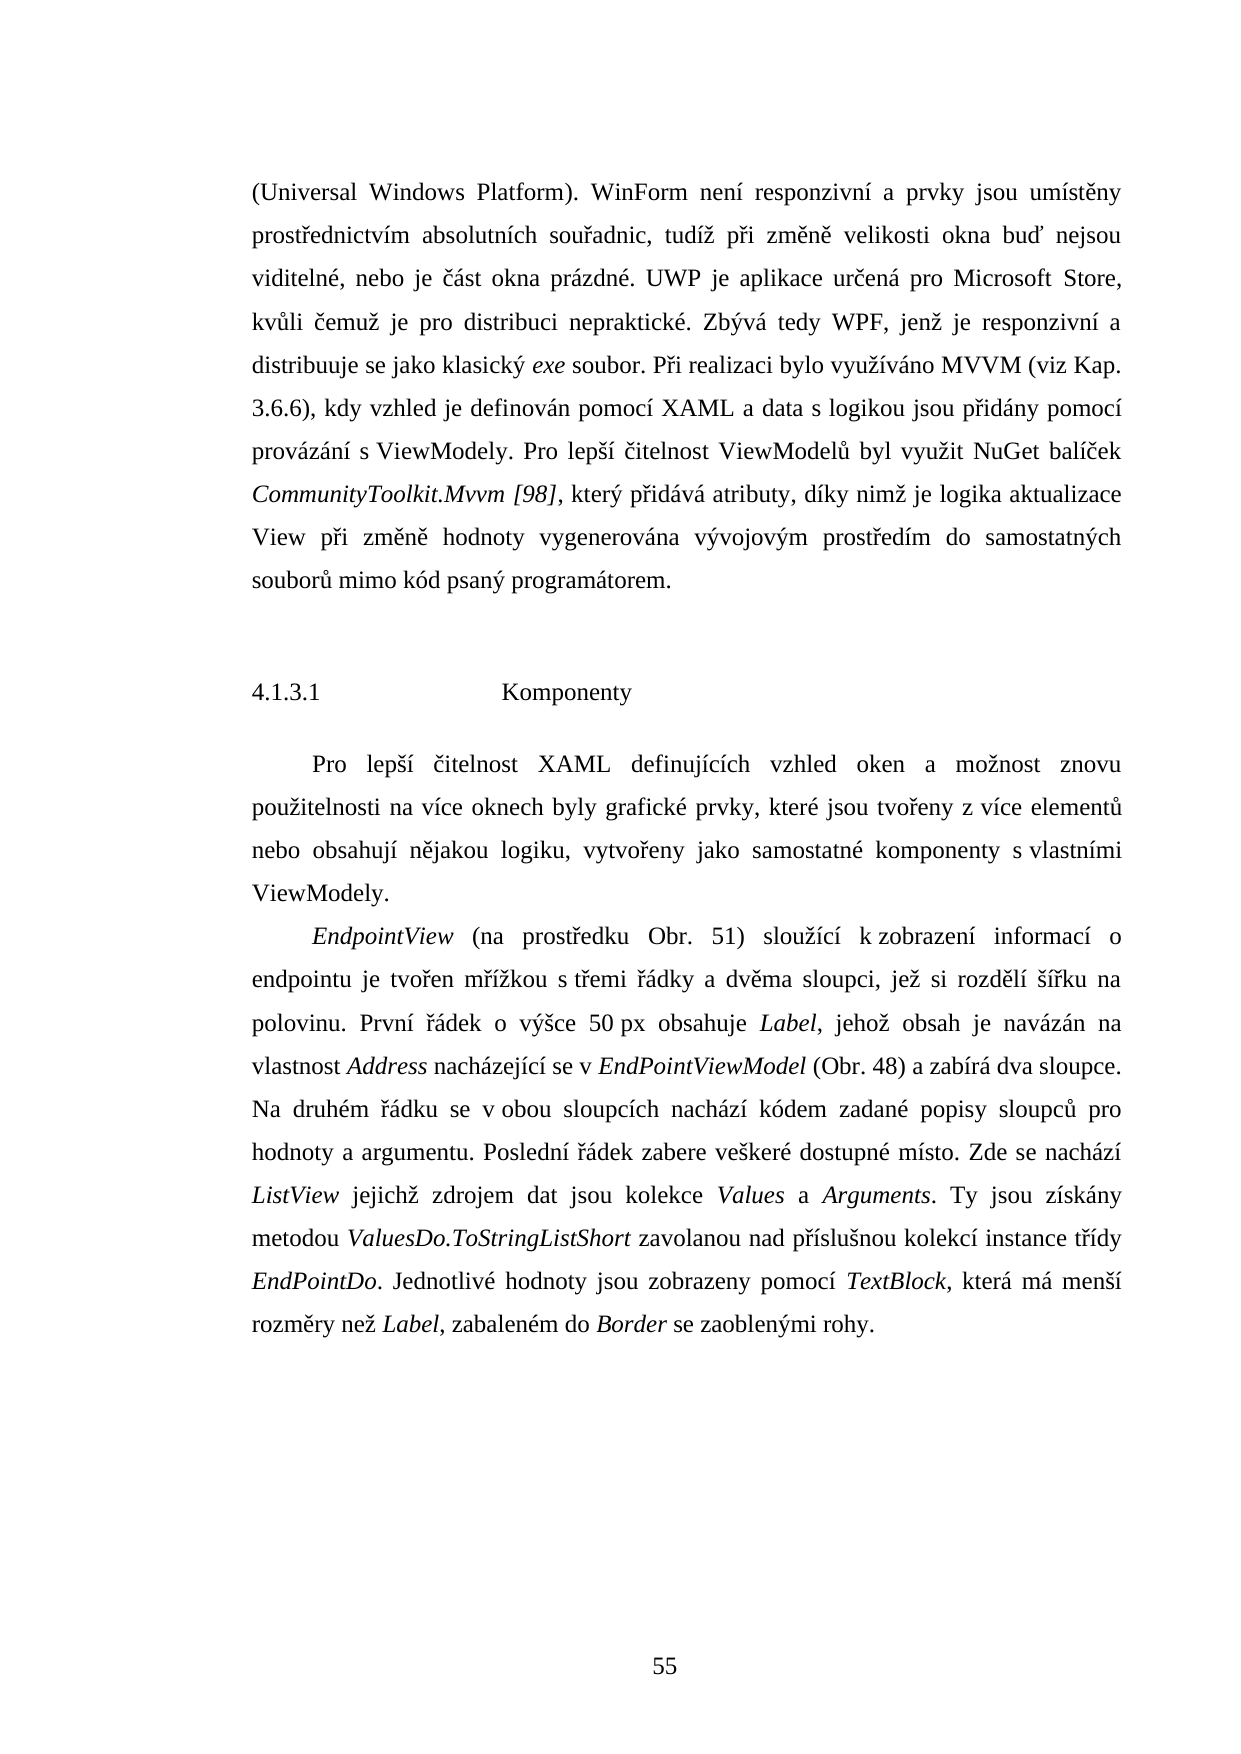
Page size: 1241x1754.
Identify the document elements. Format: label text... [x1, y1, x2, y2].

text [252, 177, 1122, 594]
text EndpointView (na prostředku Obr. 51) sloužící k zobrazení informací o endpointu je tvořen mřížkou s třemi řádky a dvěma sloupci, jež si rozdělí šířku na polovinu. První řádek o výšce 50 px obsahuje Label, jehož obsah je navázán na vlastnost Address nacházející se v EndPointViewModel (Obr. 48) a zabírá dva sloupce. Na druhém řádku se v obou sloupcích nachází kódem zadané popisy sloupců pro hodnoty a argumentu. Poslední řádek zabere veškeré dostupné místo. Zde se nachází ListView jejichž zdrojem dat jsou kolekce Values a Arguments. Ty jsou získány metodou ValuesDo.ToStringListShort zavolanou nad příslušnou kolekcí instance třídy EndPointDo. Jednotlivé hodnoty jsou zobrazeny pomocí TextBlock, která má menší rozměry než Label, zabaleném do Border se zaoblenými rohy. [252, 921, 1122, 1338]
text Pro lepší čitelnost XAML definujících vzhled oken a možnost znovu použitelnosti na více oknech byly grafické prvky, které jsou tvořeny z více elementů nebo obsahují nějakou logiku, vytvořeny jako samostatné komponenty s vlastními ViewModely. [252, 749, 1122, 907]
subtitle Komponenty [252, 677, 1122, 705]
